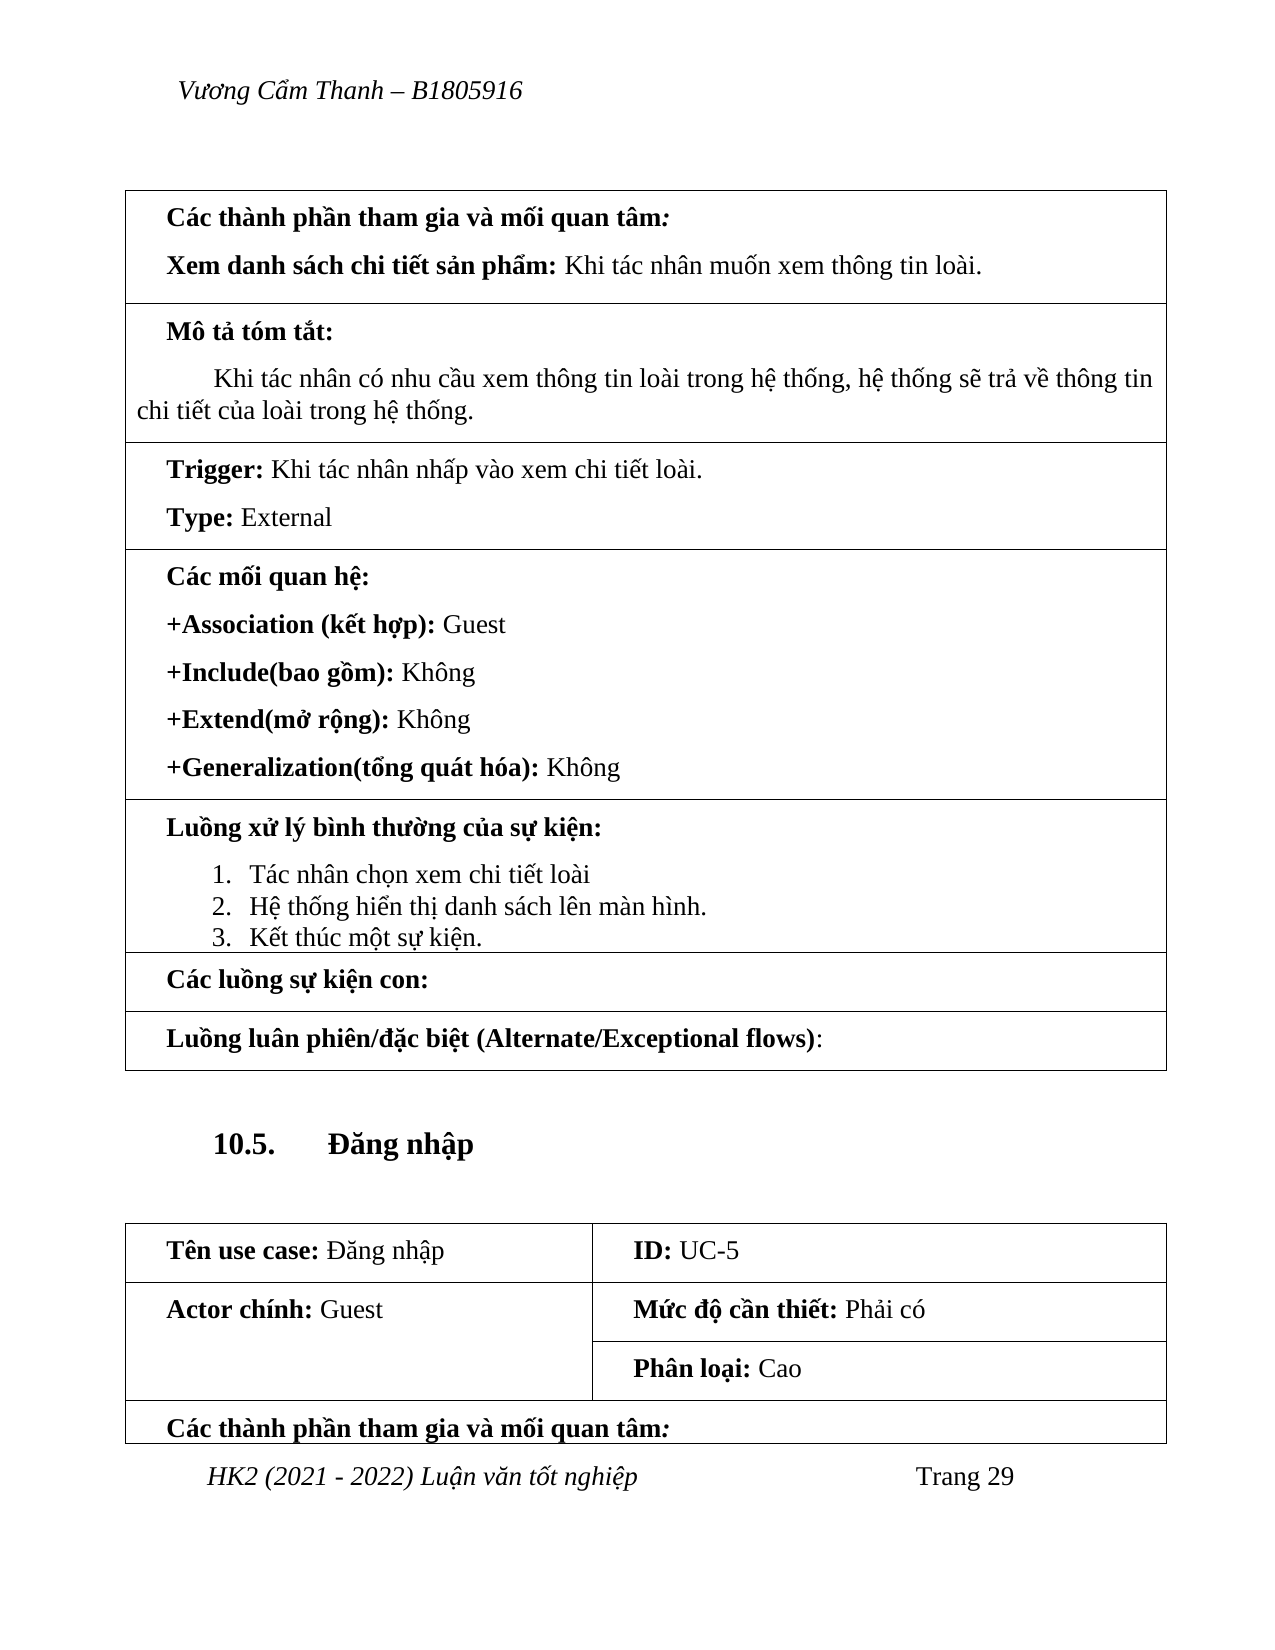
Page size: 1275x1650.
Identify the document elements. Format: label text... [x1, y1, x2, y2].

table_cell Mức độ cần thiết: Phải có [593, 1283, 1166, 1341]
table_header ID: UC-5 [593, 1224, 1166, 1282]
table_cell Luồng luân phiên/đặc biệt (Alternate/Exceptional flows): [126, 1012, 1166, 1070]
table_cell Các luồng sự kiện con: [126, 953, 1166, 1011]
table_cell Mô tả tóm tắt: Khi tác nhân có nhu cầu xem thông tin loài trong hệ thống, hệ thống sẽ trả về thông tin chi tiết của loài trong hệ thống. [126, 304, 1166, 442]
table_cell Trigger: Khi tác nhân nhấp vào xem chi tiết loài. Type: External [126, 443, 1166, 549]
table_cell Các mối quan hệ: +Association (kết hợp): Guest +Include(bao gồm): Không +Extend(mở rộng): Không +Generalization(tổng quát hóa): Không [126, 550, 1166, 799]
table_cell Các thành phần tham gia và mối quan tâm: Xem danh sách chi tiết sản phẩm: Khi tác nhân muốn xem thông tin loài. [126, 191, 1166, 303]
table_cell Luồng xử lý bình thường của sự kiện: Tác nhân chọn xem chi tiết loài Hệ thống hiển thị danh sách lên màn hình. Kết thúc một sự kiện. [126, 800, 1166, 952]
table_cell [126, 1401, 1166, 1443]
subtitle Đăng nhập [207, 1125, 1157, 1161]
table_header Tên use case: Đăng nhập [126, 1224, 592, 1282]
table_cell Actor chính: Guest [126, 1283, 592, 1400]
table_cell Phân loại: Cao [593, 1342, 1166, 1400]
